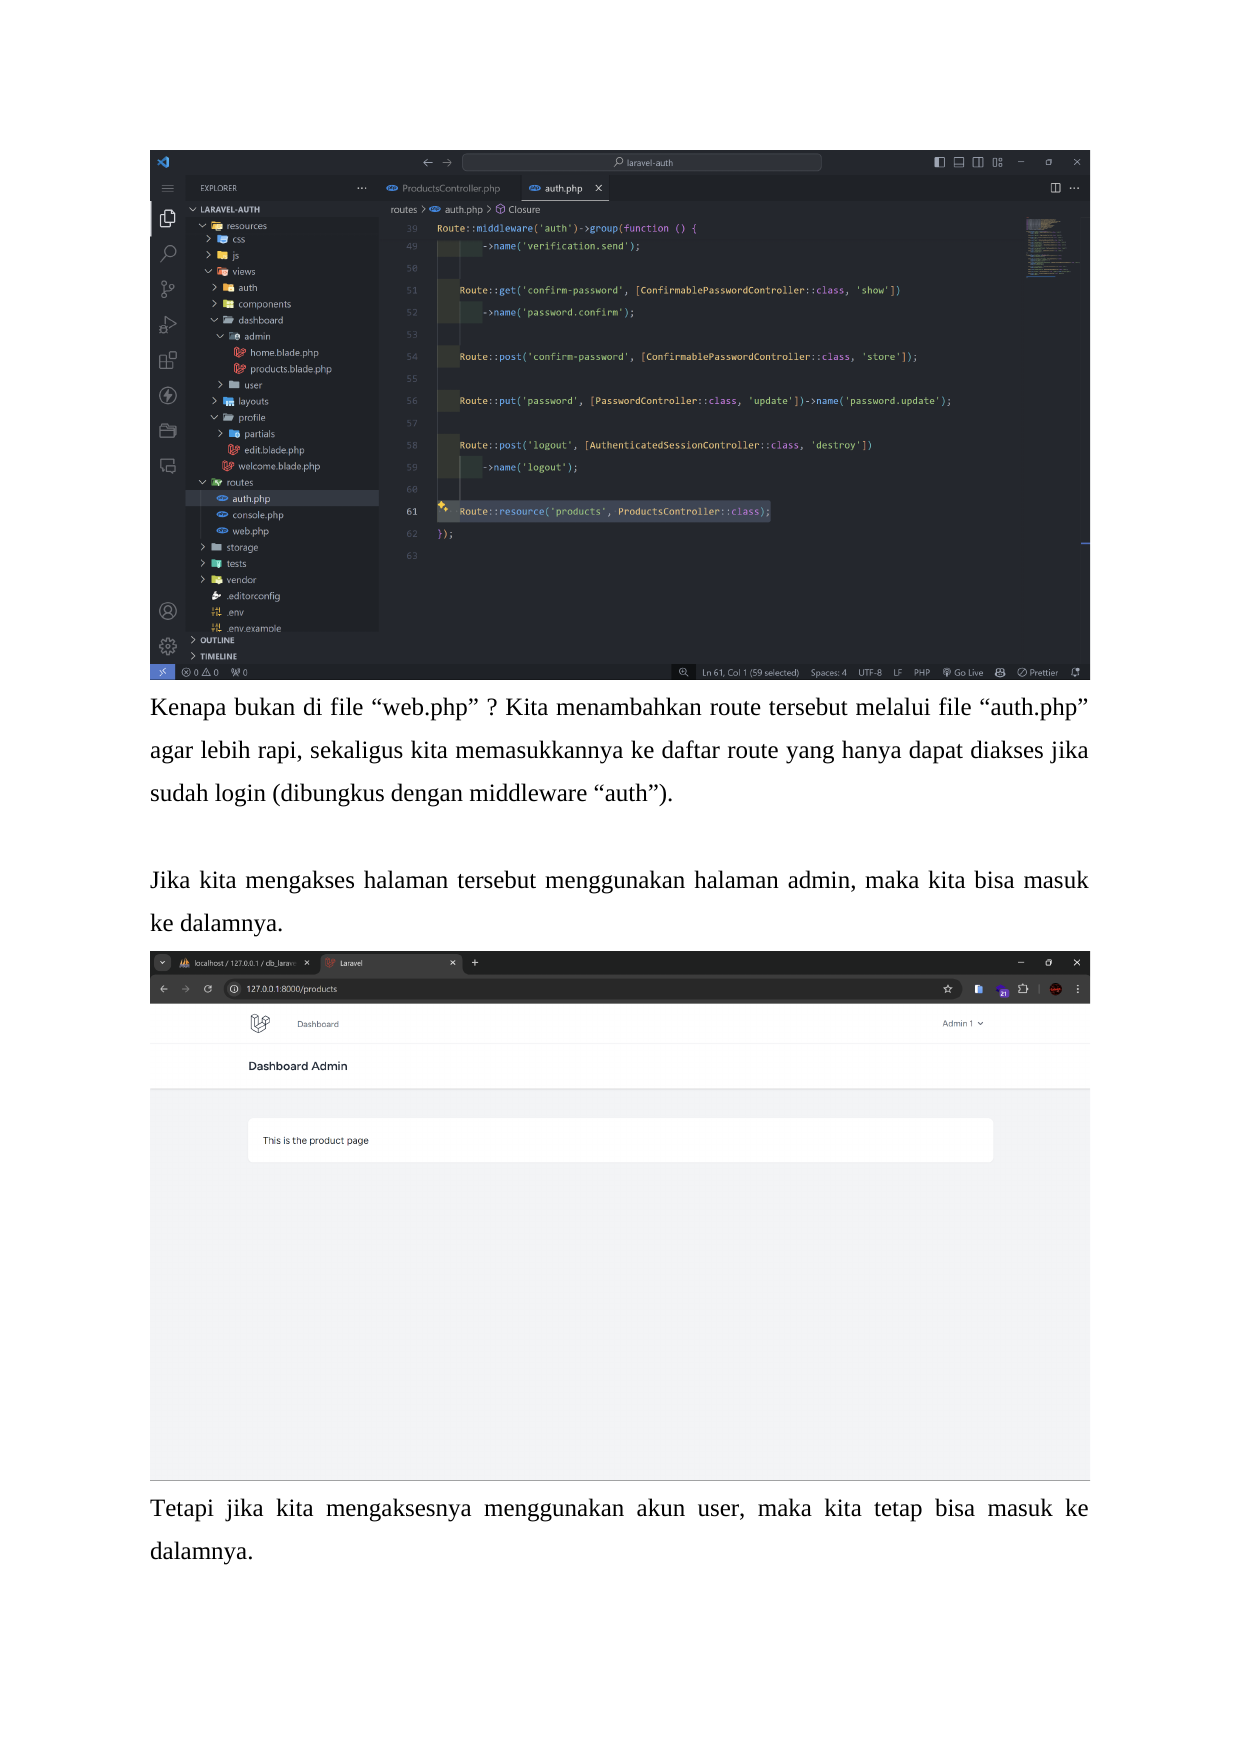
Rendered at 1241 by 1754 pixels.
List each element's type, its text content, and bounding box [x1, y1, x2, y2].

text Jika kita mengakses halaman tersebut menggunakan halaman admin, maka kita bisa masuk ke dalamnya. [150, 865, 1090, 937]
picture [150, 951, 1091, 1481]
picture [150, 150, 1091, 680]
text Kenapa bukan di file “web.php” ? Kita menambahkan route tersebut melalui file “auth.php” agar lebih rapi, sekaligus kita memasukkannya ke daftar route yang hanya dapat diakses jika sudah login (dibungkus dengan middleware “auth”). [150, 692, 1090, 807]
text Tetapi jika kita mengaksesnya menggunakan akun user, maka kita tetap bisa masuk ke dalamnya. [150, 1493, 1090, 1565]
